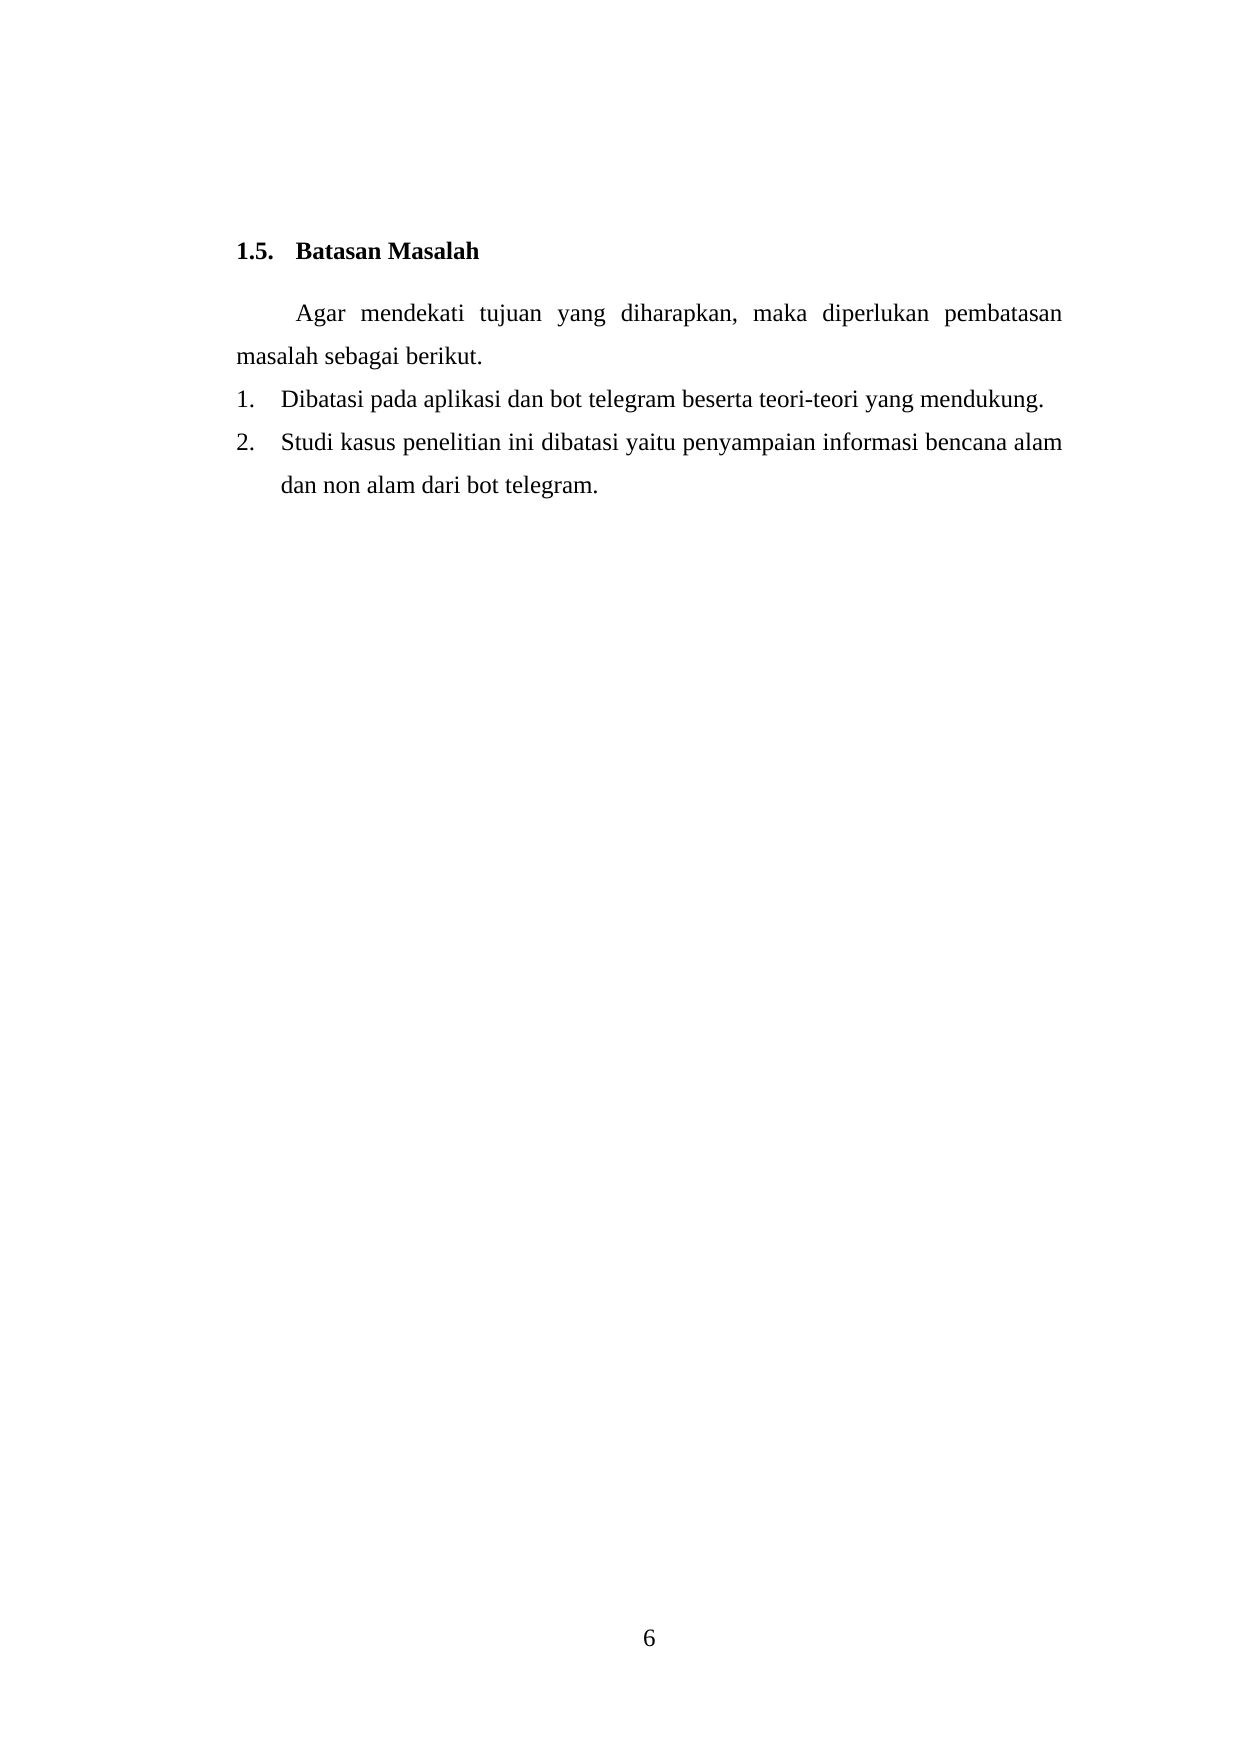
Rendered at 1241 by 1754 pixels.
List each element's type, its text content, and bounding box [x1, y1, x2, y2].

list Dibatasi pada aplikasi dan bot telegram beserta teori-teori yang mendukung. [236, 384, 1063, 413]
list Agar mendekati tujuan yang diharapkan, maka diperlukan pembatasan masalah sebagai berikut. [236, 298, 1063, 370]
list Studi kasus penelitian ini dibatasi yaitu penyampaian informasi bencana alam dan non alam dari bot telegram. [236, 427, 1063, 499]
subtitle Batasan Masalah [236, 236, 1062, 265]
